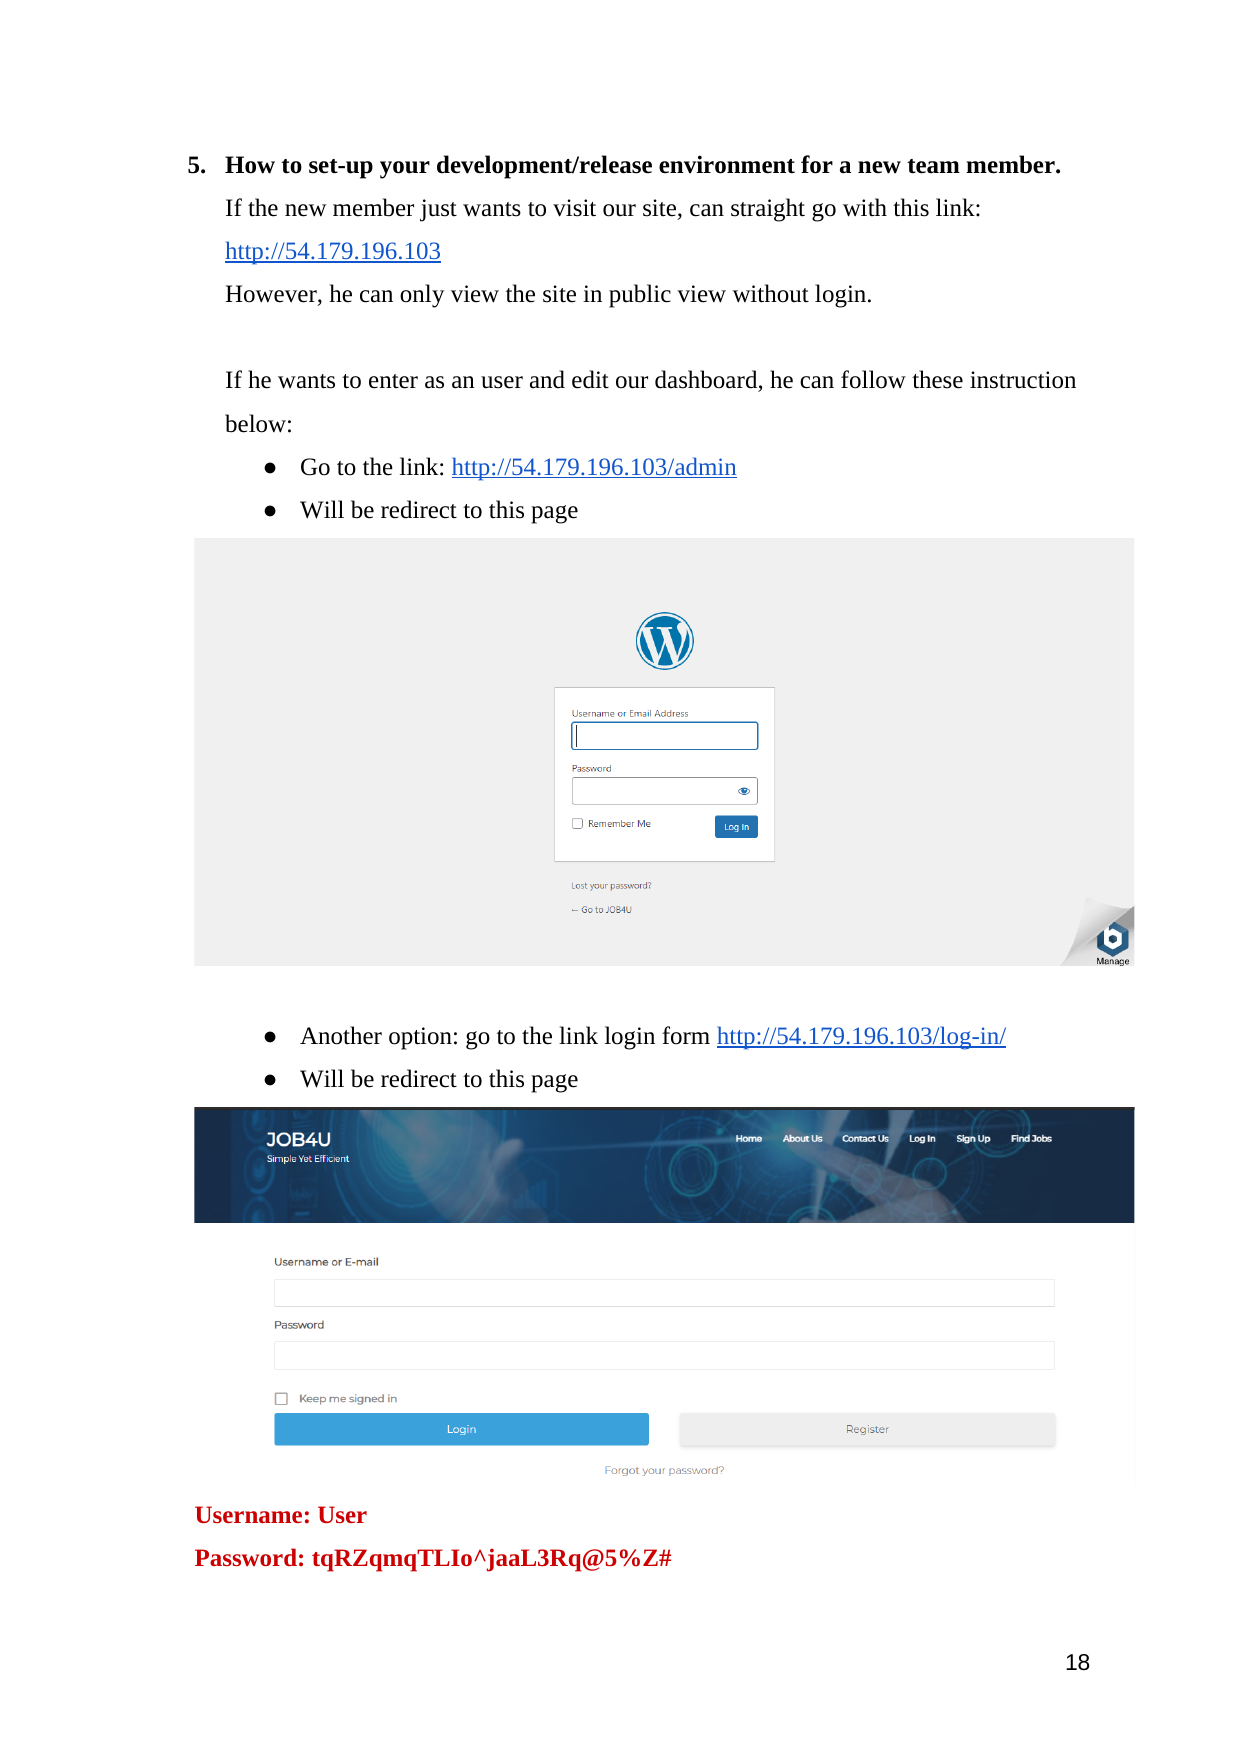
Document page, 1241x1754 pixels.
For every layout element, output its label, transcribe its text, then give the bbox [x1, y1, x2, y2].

list How to set-up your development/release environment for a new team member. [187, 150, 1090, 179]
list Another option: go to the link login form http://54.179.196.103/log-in/ [262, 1021, 1090, 1050]
picture [194, 538, 1135, 966]
list Will be redirect to this page [262, 495, 1090, 524]
picture [194, 1107, 1135, 1487]
text Password: tqRZqmqTLIo^jaaL3Rq@5%Z# [150, 1543, 1090, 1572]
text If the new member just wants to visit our site, can straight go with this link: [225, 193, 1090, 222]
text http://54.179.196.103 [225, 236, 1090, 265]
list Go to the link: http://54.179.196.103/admin [262, 452, 1090, 481]
text However, he can only view the site in public view without login. [225, 279, 1090, 308]
list Will be redirect to this page [262, 1064, 1090, 1093]
text Username: User [150, 1500, 1090, 1529]
text If he wants to enter as an user and edit our dashboard, he can follow these instruction below: [225, 366, 1090, 437]
